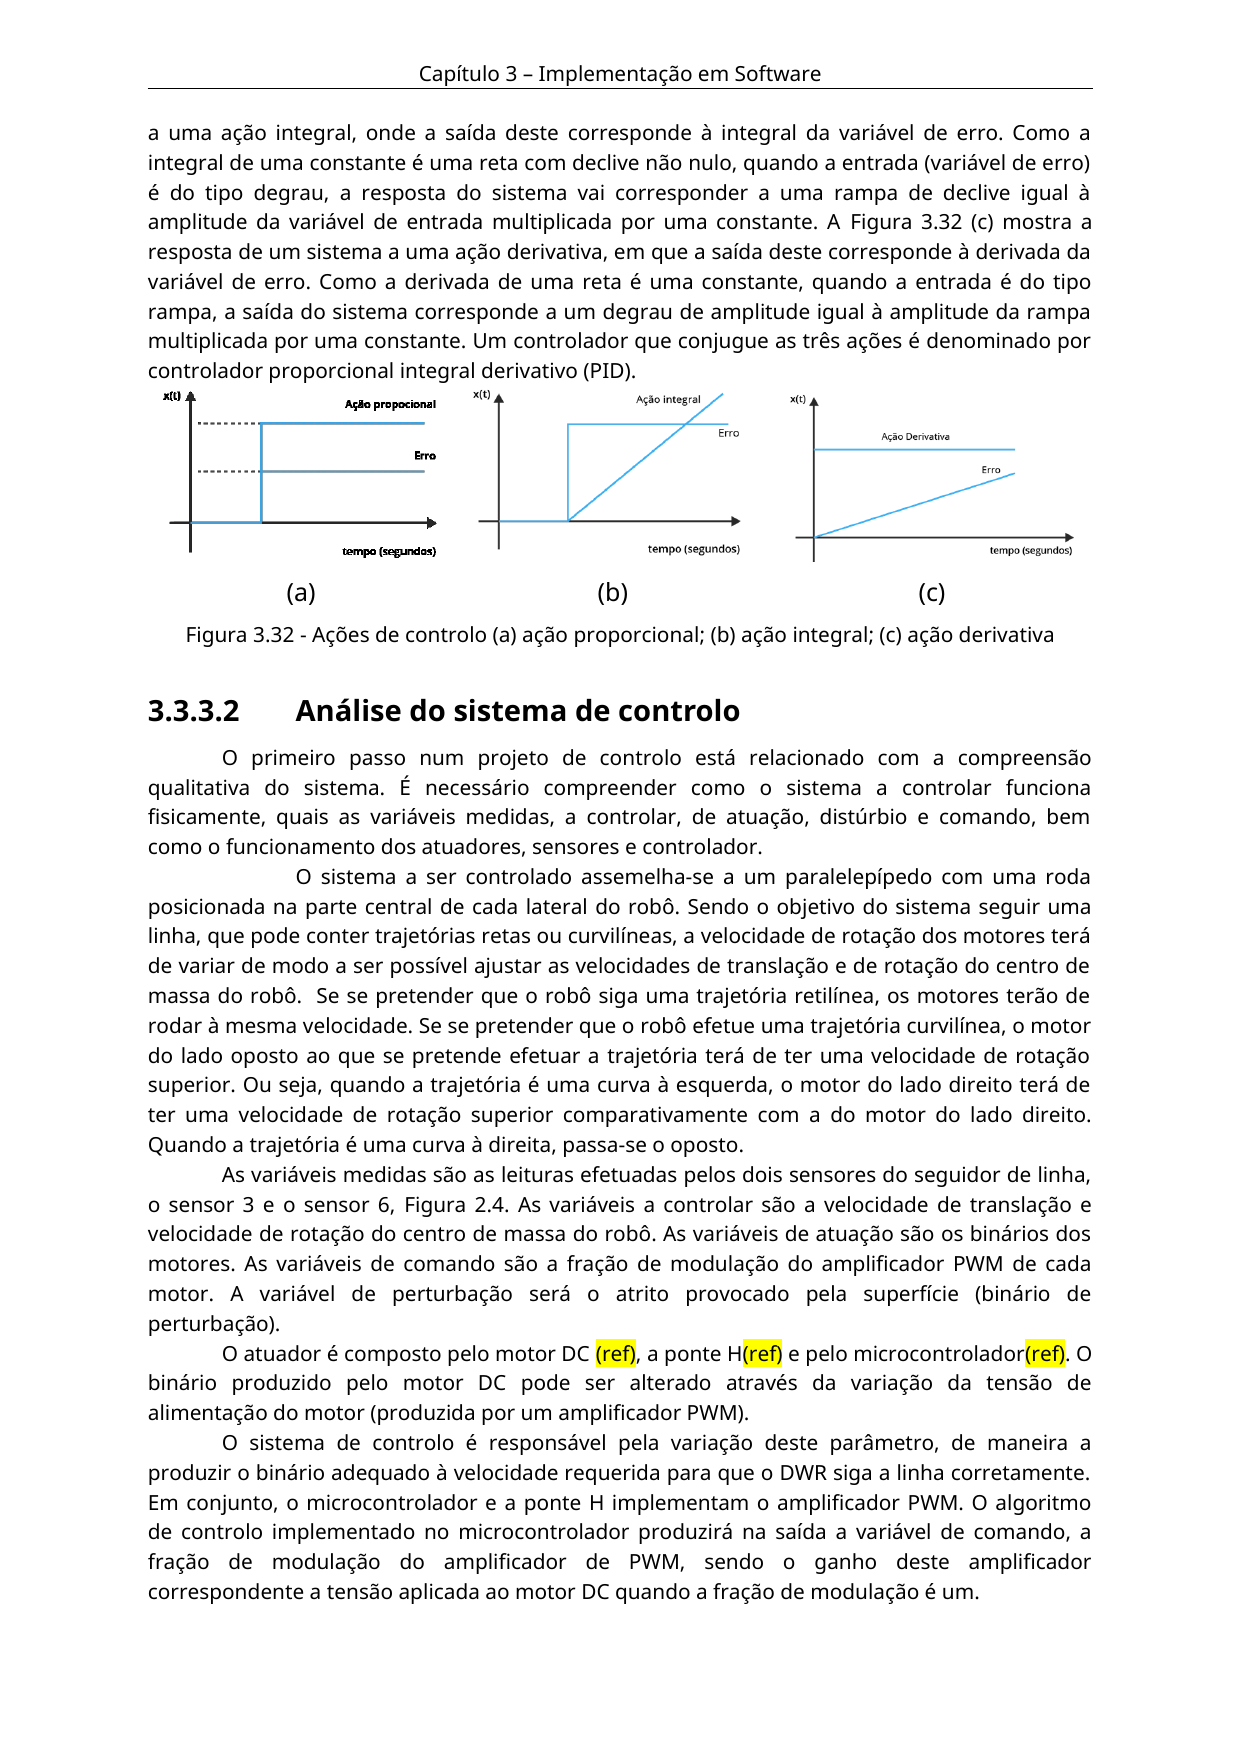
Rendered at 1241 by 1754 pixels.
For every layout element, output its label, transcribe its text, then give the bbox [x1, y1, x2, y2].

table_cell (a) [149, 575, 453, 621]
picture [464, 386, 761, 562]
table_cell (c) [773, 575, 1091, 621]
table_header [149, 386, 453, 574]
table_header [773, 386, 1091, 574]
table_cell (b) [453, 575, 772, 621]
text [148, 118, 1092, 385]
picture [161, 387, 442, 561]
subtitle Análise do sistema de controlo [148, 691, 1092, 730]
text O atuador é composto pelo motor DC (ref), a ponte H(ref) e pelo microcontrolador(ref). O binário produzido pelo motor DC pode ser alterado através da variação da tensão de alimentação do motor (produzida por um amplificador PWM). [148, 1339, 1092, 1427]
table_header [453, 386, 772, 574]
text O sistema a ser controlado assemelha-se a um paralelepípedo com uma roda posicionada na parte central de cada lateral do robô. Sendo o objetivo do sistema seguir uma linha, que pode conter trajetórias retas ou curvilíneas, a velocidade de rotação dos motores terá de variar de modo a ser possível ajustar as velocidades de translação e de rotação do centro de massa do robô. Se se pretender que o robô siga uma trajetória retilínea, os motores terão de rodar à mesma velocidade. Se se pretender que o robô efetue uma trajetória curvilínea, o motor do lado oposto ao que se pretende efetuar a trajetória terá de ter uma velocidade de rotação superior. Ou seja, quando a trajetória é uma curva à esquerda, o motor do lado direito terá de ter uma velocidade de rotação superior comparativamente com a do motor do lado direito. Quando a trajetória é uma curva à direita, passa-se o oposto. [148, 862, 1092, 1158]
picture [784, 386, 1080, 562]
text O sistema de controlo é responsável pela variação deste parâmetro, de maneira a produzir o binário adequado à velocidade requerida para que o DWR siga a linha corretamente. Em conjunto, o microcontrolador e a ponte H implementam o amplificador PWM. O algoritmo de controlo implementado no microcontrolador produzirá na saída a variável de comando, a fração de modulação do amplificador de PWM, sendo o ganho deste amplificador correspondente a tensão aplicada ao motor DC quando a fração de modulação é um. [148, 1428, 1092, 1605]
text O primeiro passo num projeto de controlo está relacionado com a compreensão qualitativa do sistema. É necessário compreender como o sistema a controlar funciona fisicamente, quais as variáveis medidas, a controlar, de atuação, distúrbio e comando, bem como o funcionamento dos atuadores, sensores e controlador. [148, 743, 1092, 861]
